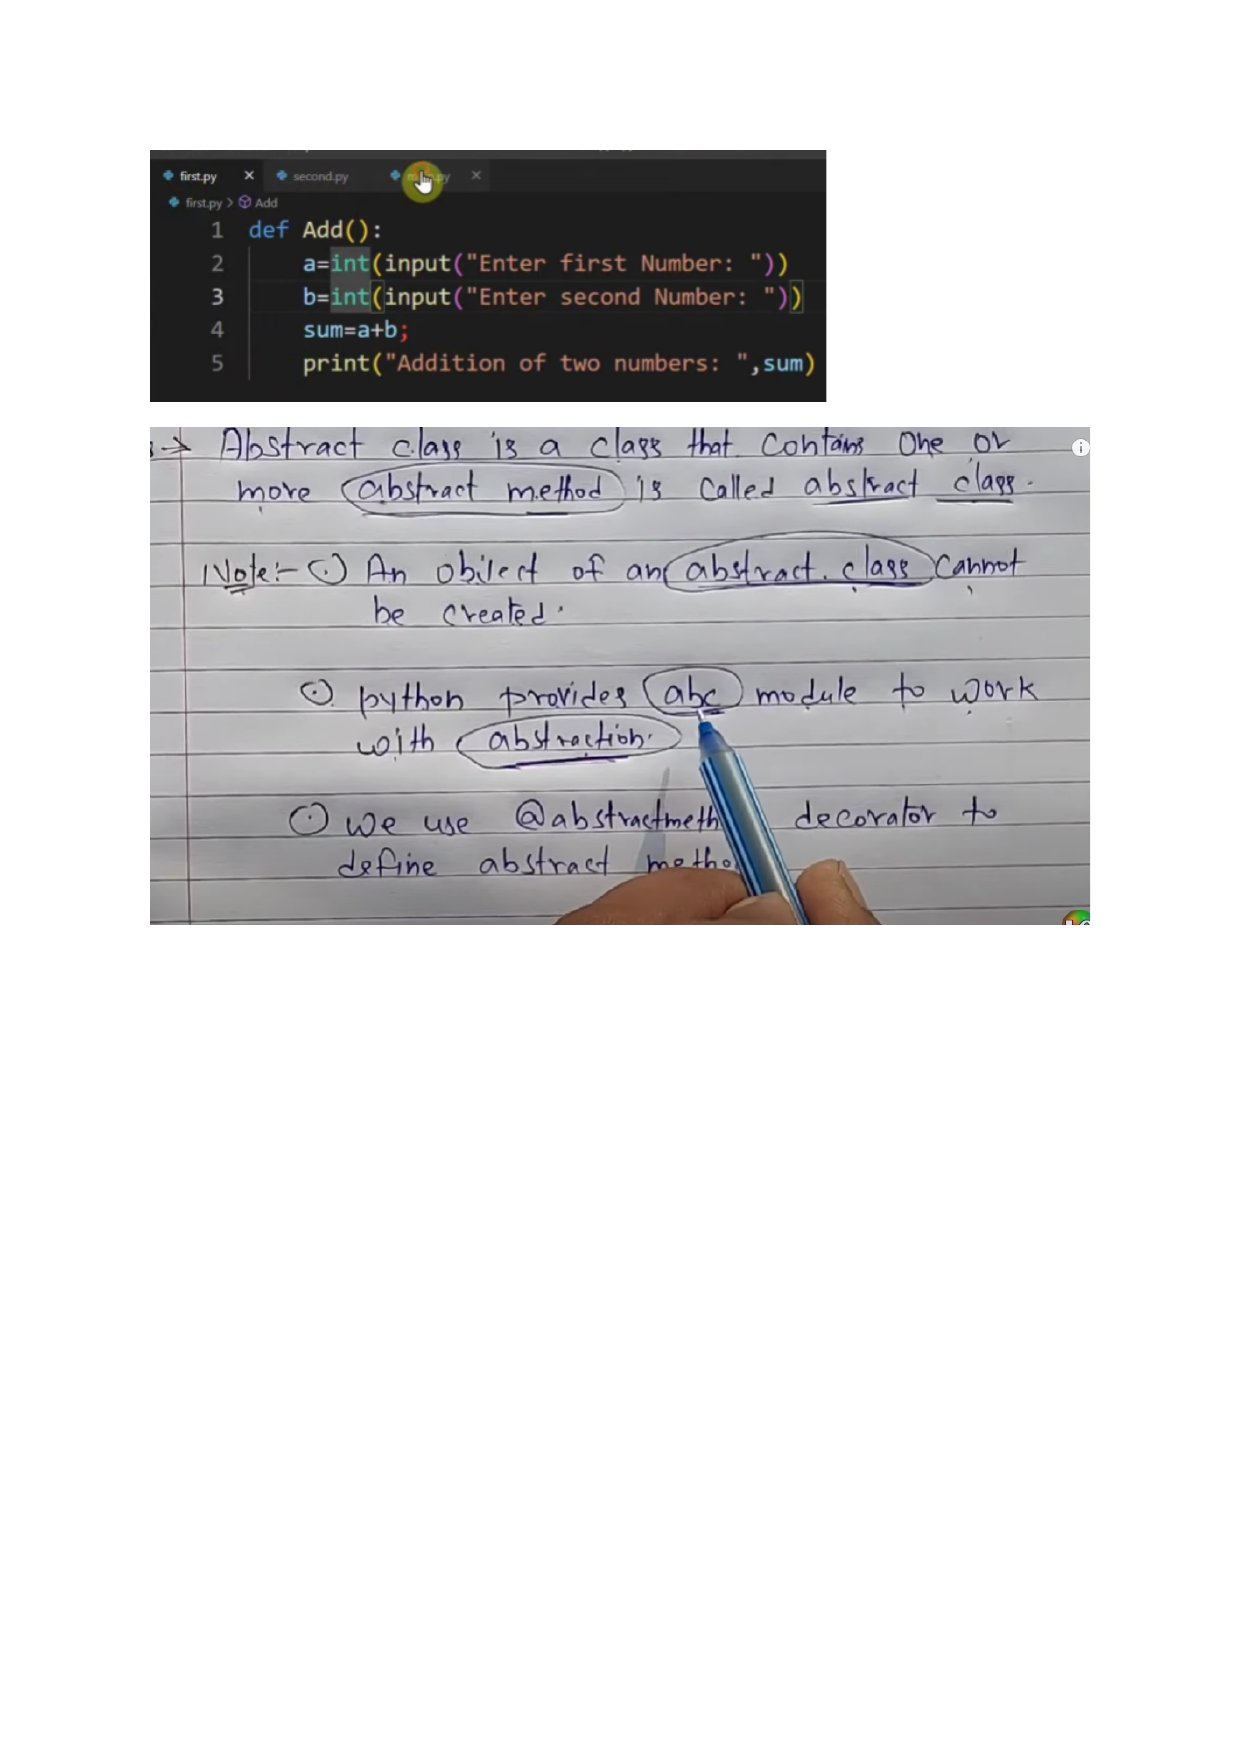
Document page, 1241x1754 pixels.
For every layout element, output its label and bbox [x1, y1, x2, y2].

picture [150, 420, 1091, 925]
picture [150, 150, 827, 402]
